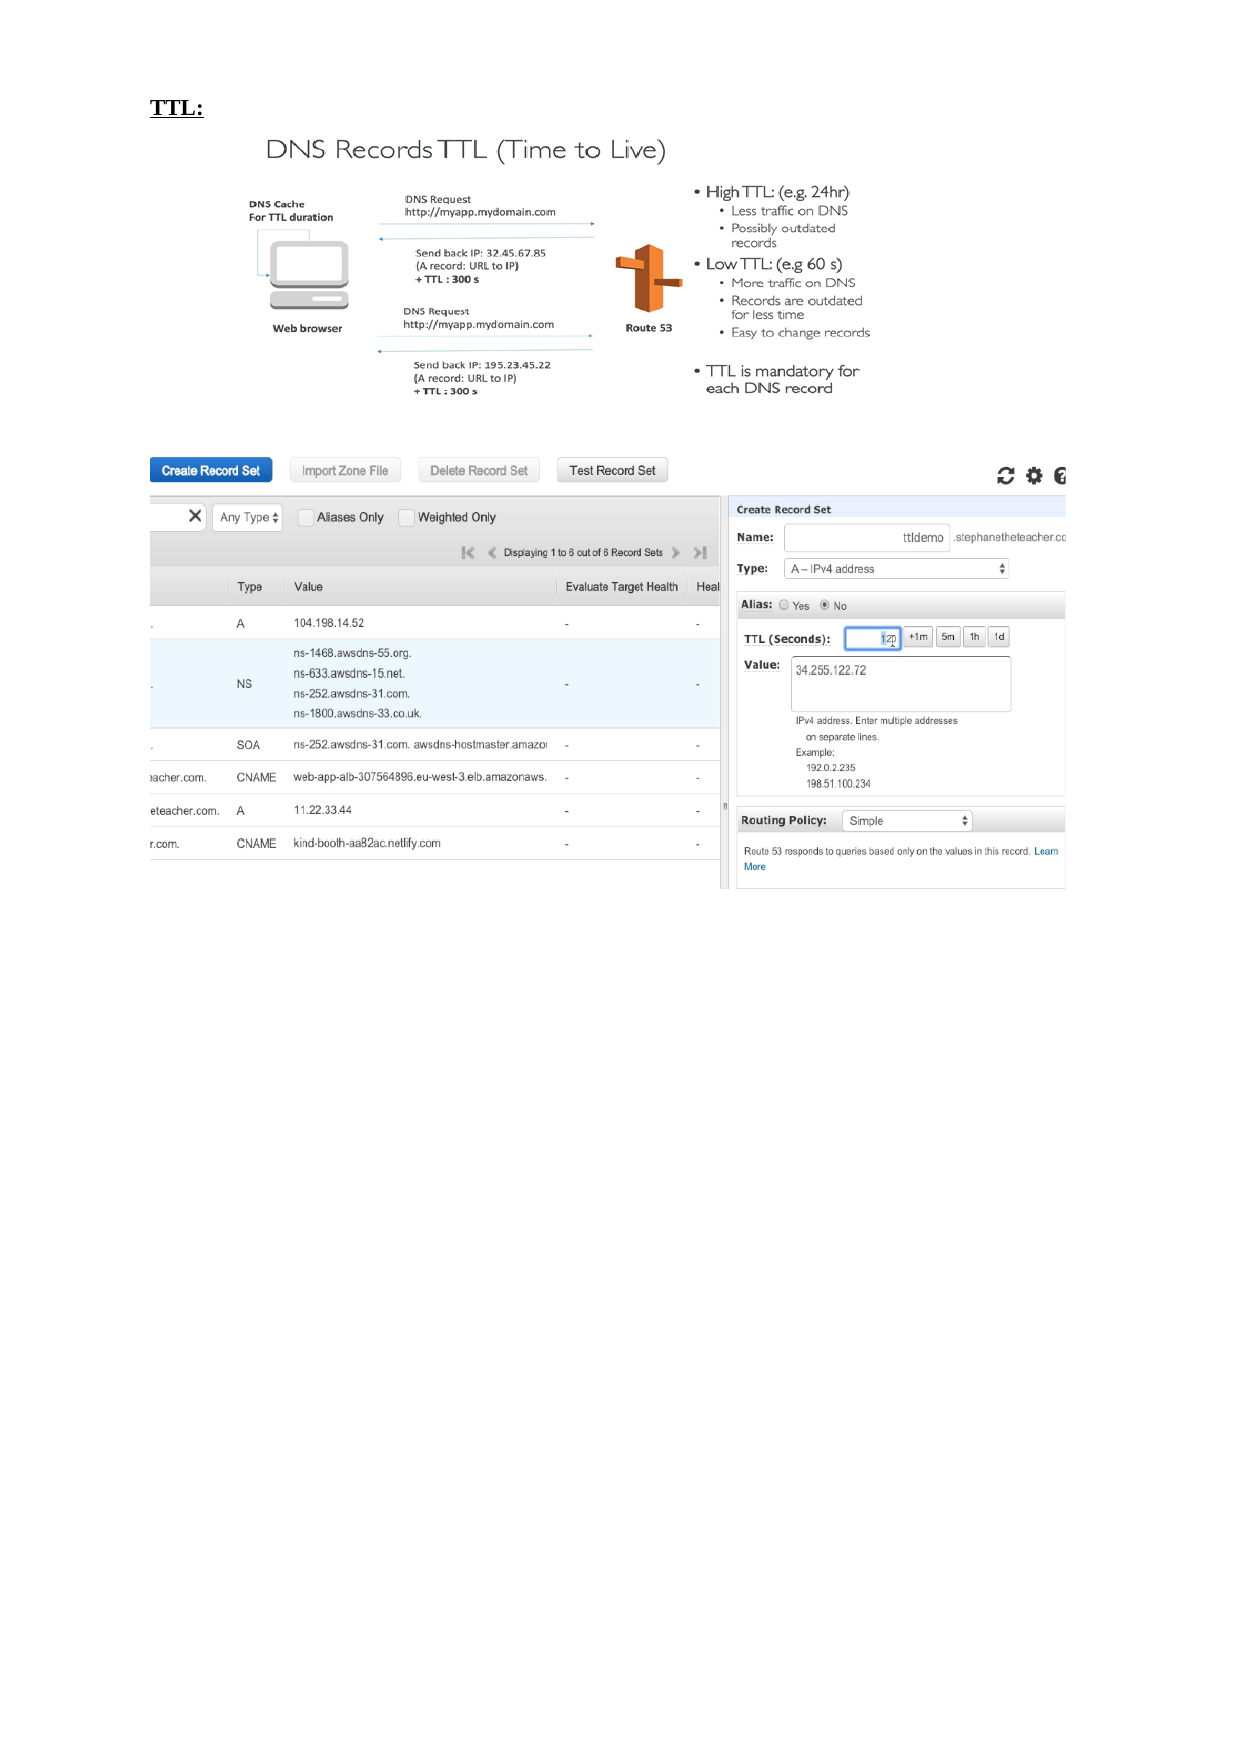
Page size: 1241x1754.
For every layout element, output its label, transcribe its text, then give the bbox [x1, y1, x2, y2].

picture [225, 123, 880, 417]
picture [150, 450, 1066, 889]
text TTL: [150, 94, 1090, 120]
